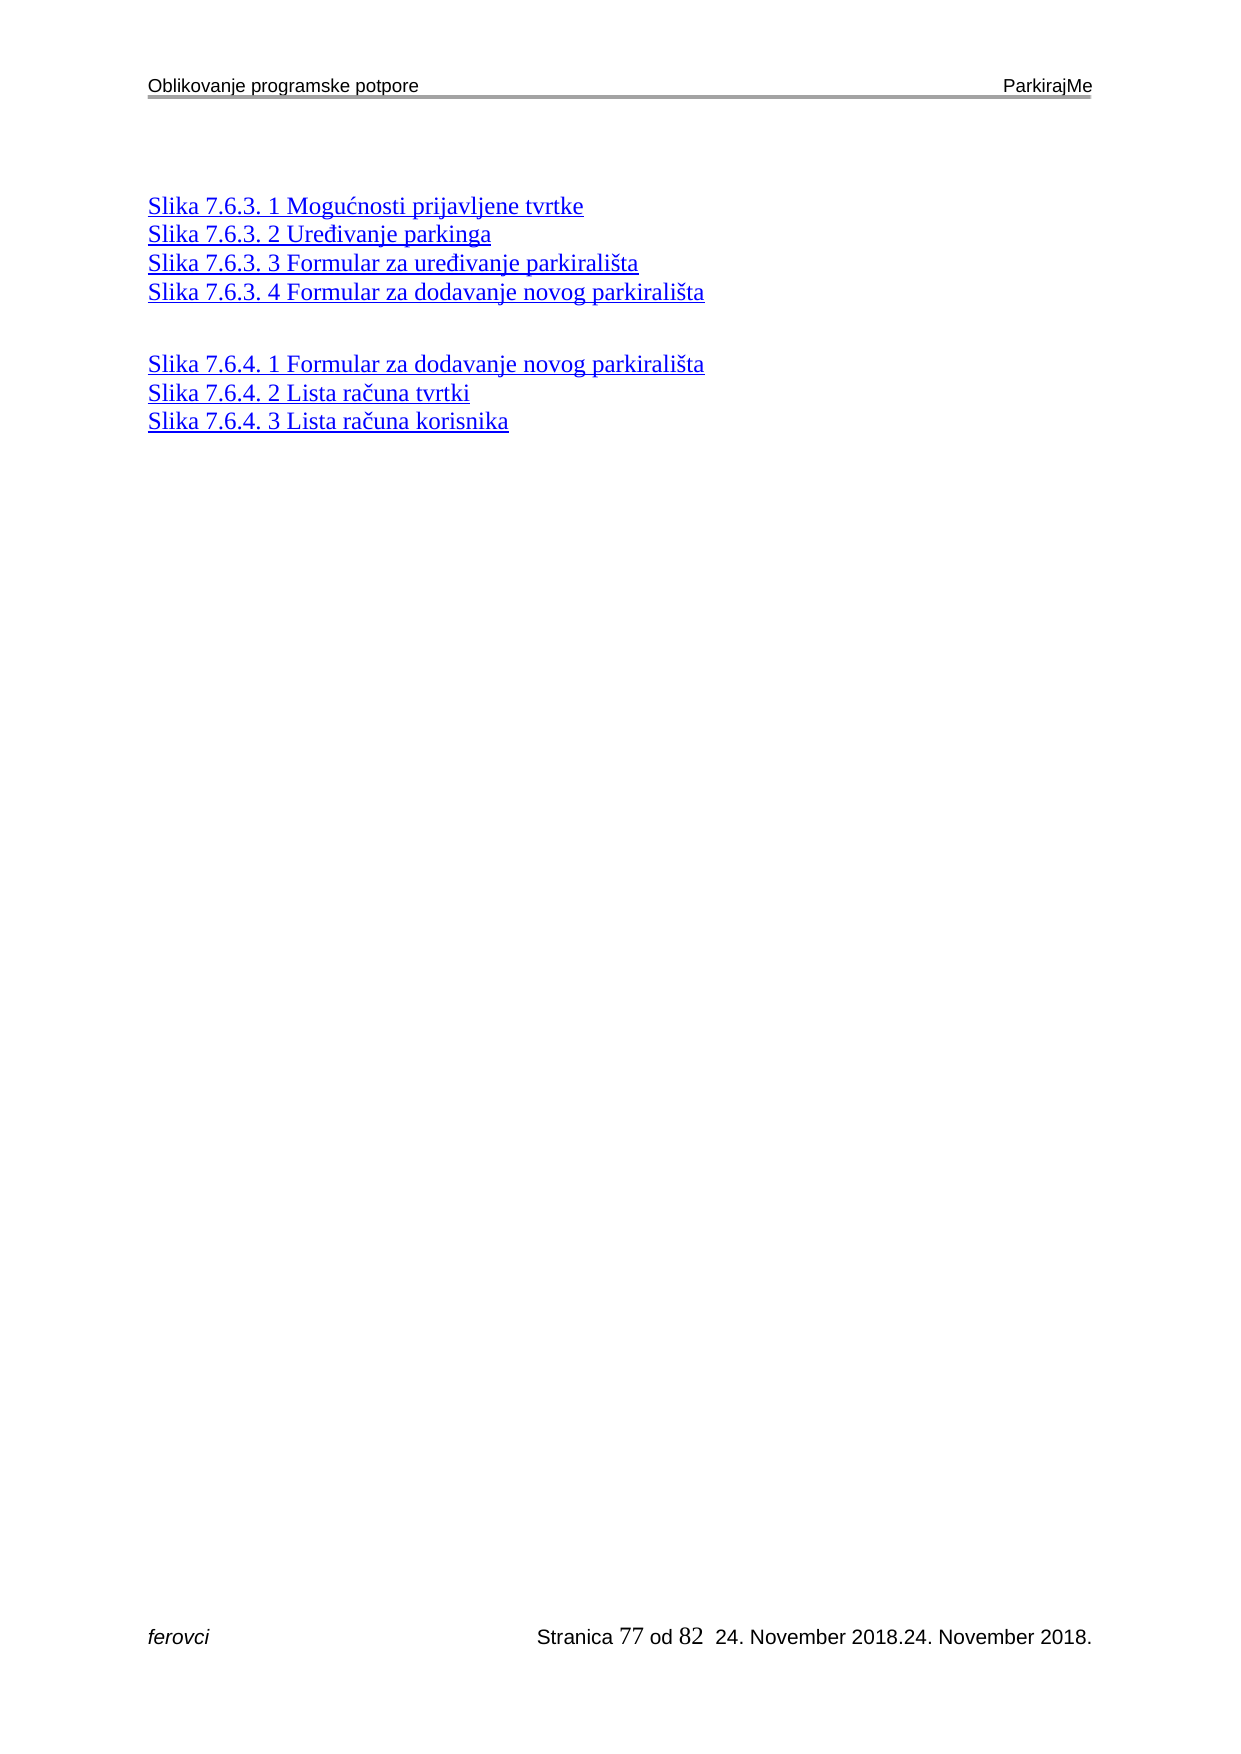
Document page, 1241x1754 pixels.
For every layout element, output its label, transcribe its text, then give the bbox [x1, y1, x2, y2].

text Slika 7.6.3. 4 Formular za dodavanje novog parkirališta 68 [148, 277, 1093, 306]
picture [147, 95, 1092, 99]
text Slika 7.6.4. 2 Lista računa tvrtki 69 [148, 378, 1093, 406]
text Slika 7.6.4. 1 Formular za dodavanje novog parkirališta 68 [148, 349, 1093, 378]
text Slika 7.6.3. 3 Formular za uređivanje parkirališta 67 [148, 248, 1093, 277]
text Slika 7.6.3. 1 Mogućnosti prijavljene tvrtke 66 [148, 191, 1093, 219]
text Slika 7.6.4. 3 Lista računa korisnika 69 [148, 406, 1093, 435]
text Slika 7.6.3. 2 Uređivanje parkinga 67 [148, 219, 1093, 248]
